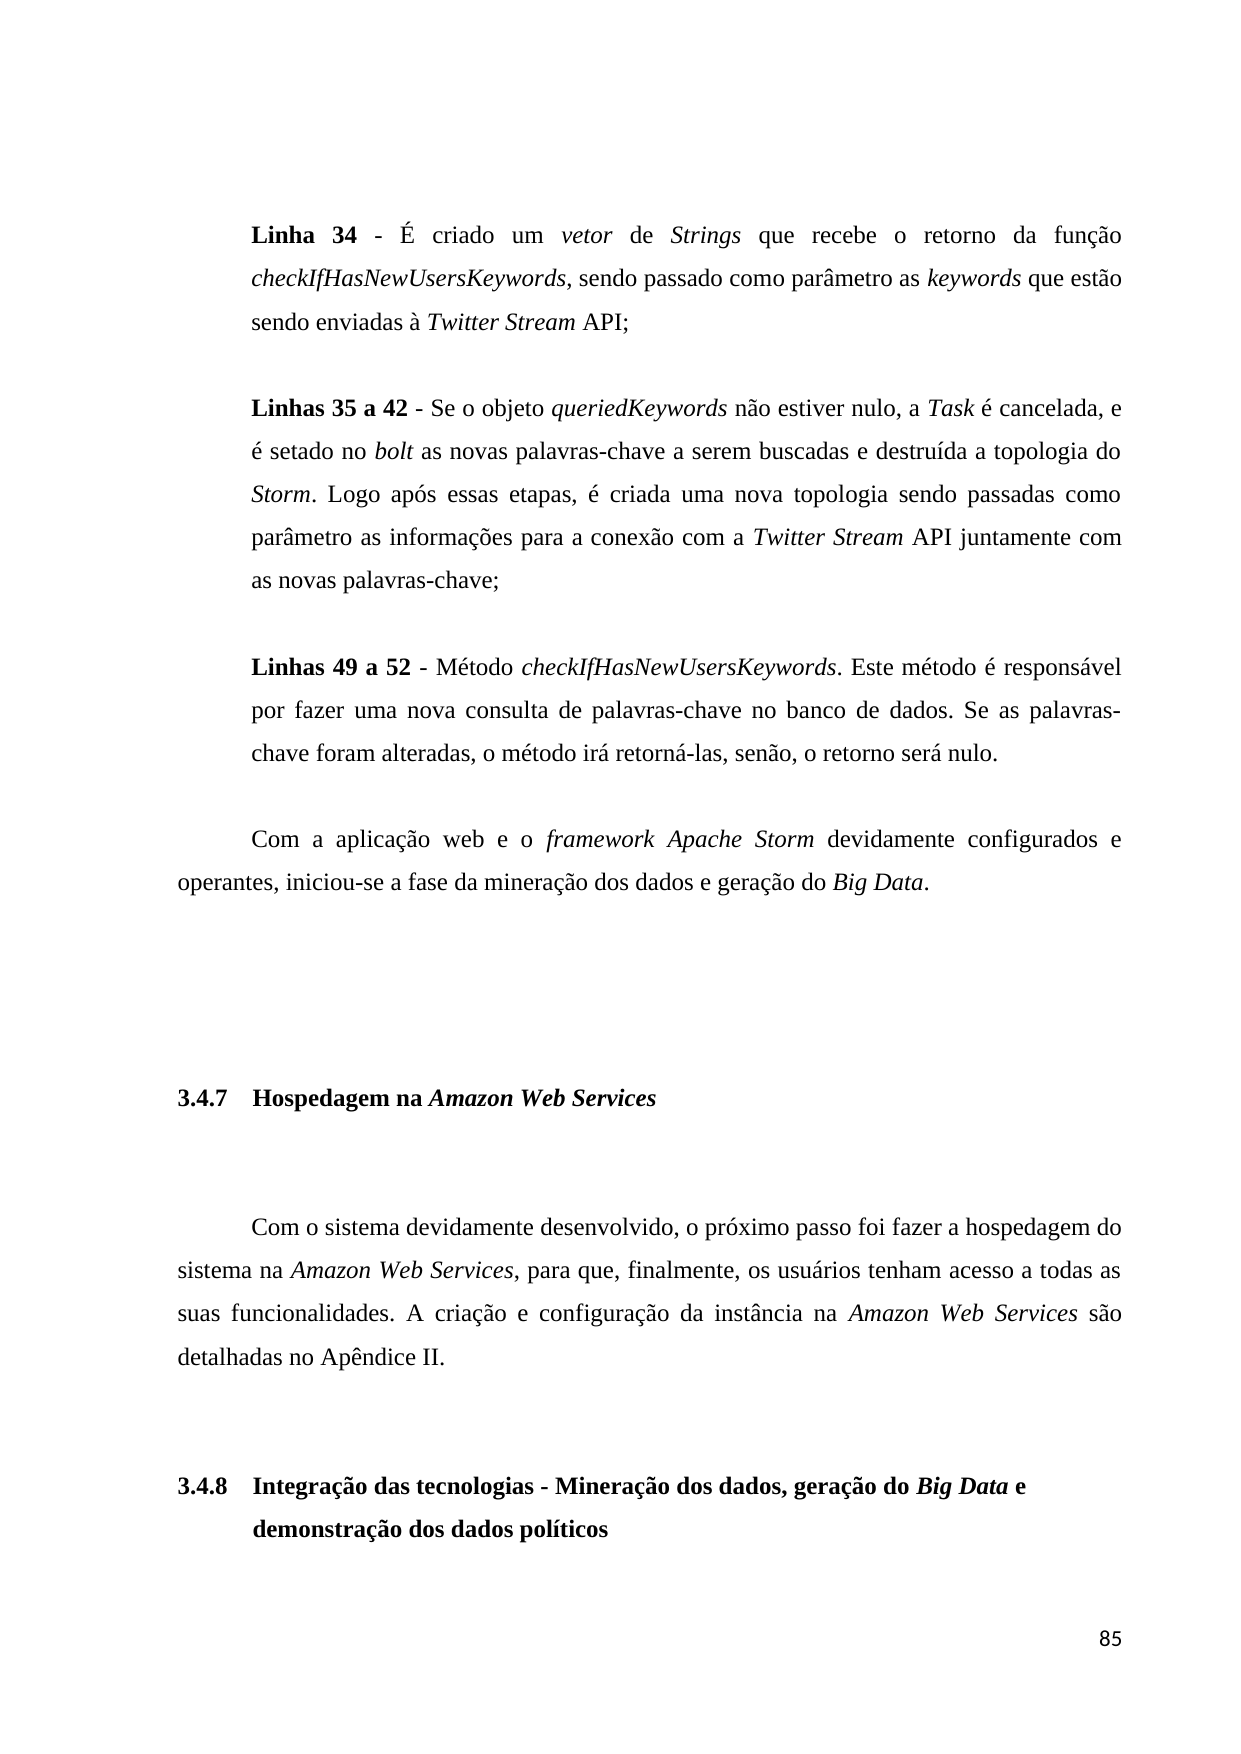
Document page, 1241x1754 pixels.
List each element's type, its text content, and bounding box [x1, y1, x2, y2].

text Com a aplicação web e o framework Apache Storm devidamente configurados e operantes, iniciou-se a fase da mineração dos dados e geração do Big Data. [177, 824, 1122, 896]
text Linha 34 - É criado um vetor de Strings que recebe o retorno da função checkIfHasNewUsersKeywords, sendo passado como parâmetro as keywords que estão sendo enviadas à Twitter Stream API; [251, 220, 1122, 335]
text Linhas 49 a 52 - Método checkIfHasNewUsersKeywords. Este método é responsável por fazer uma nova consulta de palavras-chave no banco de dados. Se as palavras-chave foram alteradas, o método irá retorná-las, senão, o retorno será nulo. [251, 652, 1122, 767]
subtitle Integração das tecnologias - Mineração dos dados, geração do Big Data e demonstração dos dados políticos [177, 1471, 1122, 1543]
subtitle Hospedagem na Amazon Web Services [177, 1083, 1122, 1112]
text Com o sistema devidamente desenvolvido, o próximo passo foi fazer a hospedagem do sistema na Amazon Web Services, para que, finalmente, os usuários tenham acesso a todas as suas funcionalidades. A criação e configuração da instância na Amazon Web Services são detalhadas no Apêndice II. [177, 1212, 1122, 1370]
text Linhas 35 a 42 - Se o objeto queriedKeywords não estiver nulo, a Task é cancelada, e é setado no bolt as novas palavras-chave a serem buscadas e destruída a topologia do Storm. Logo após essas etapas, é criada uma nova topologia sendo passadas como parâmetro as informações para a conexão com a Twitter Stream API juntamente com as novas palavras-chave; [251, 393, 1122, 594]
